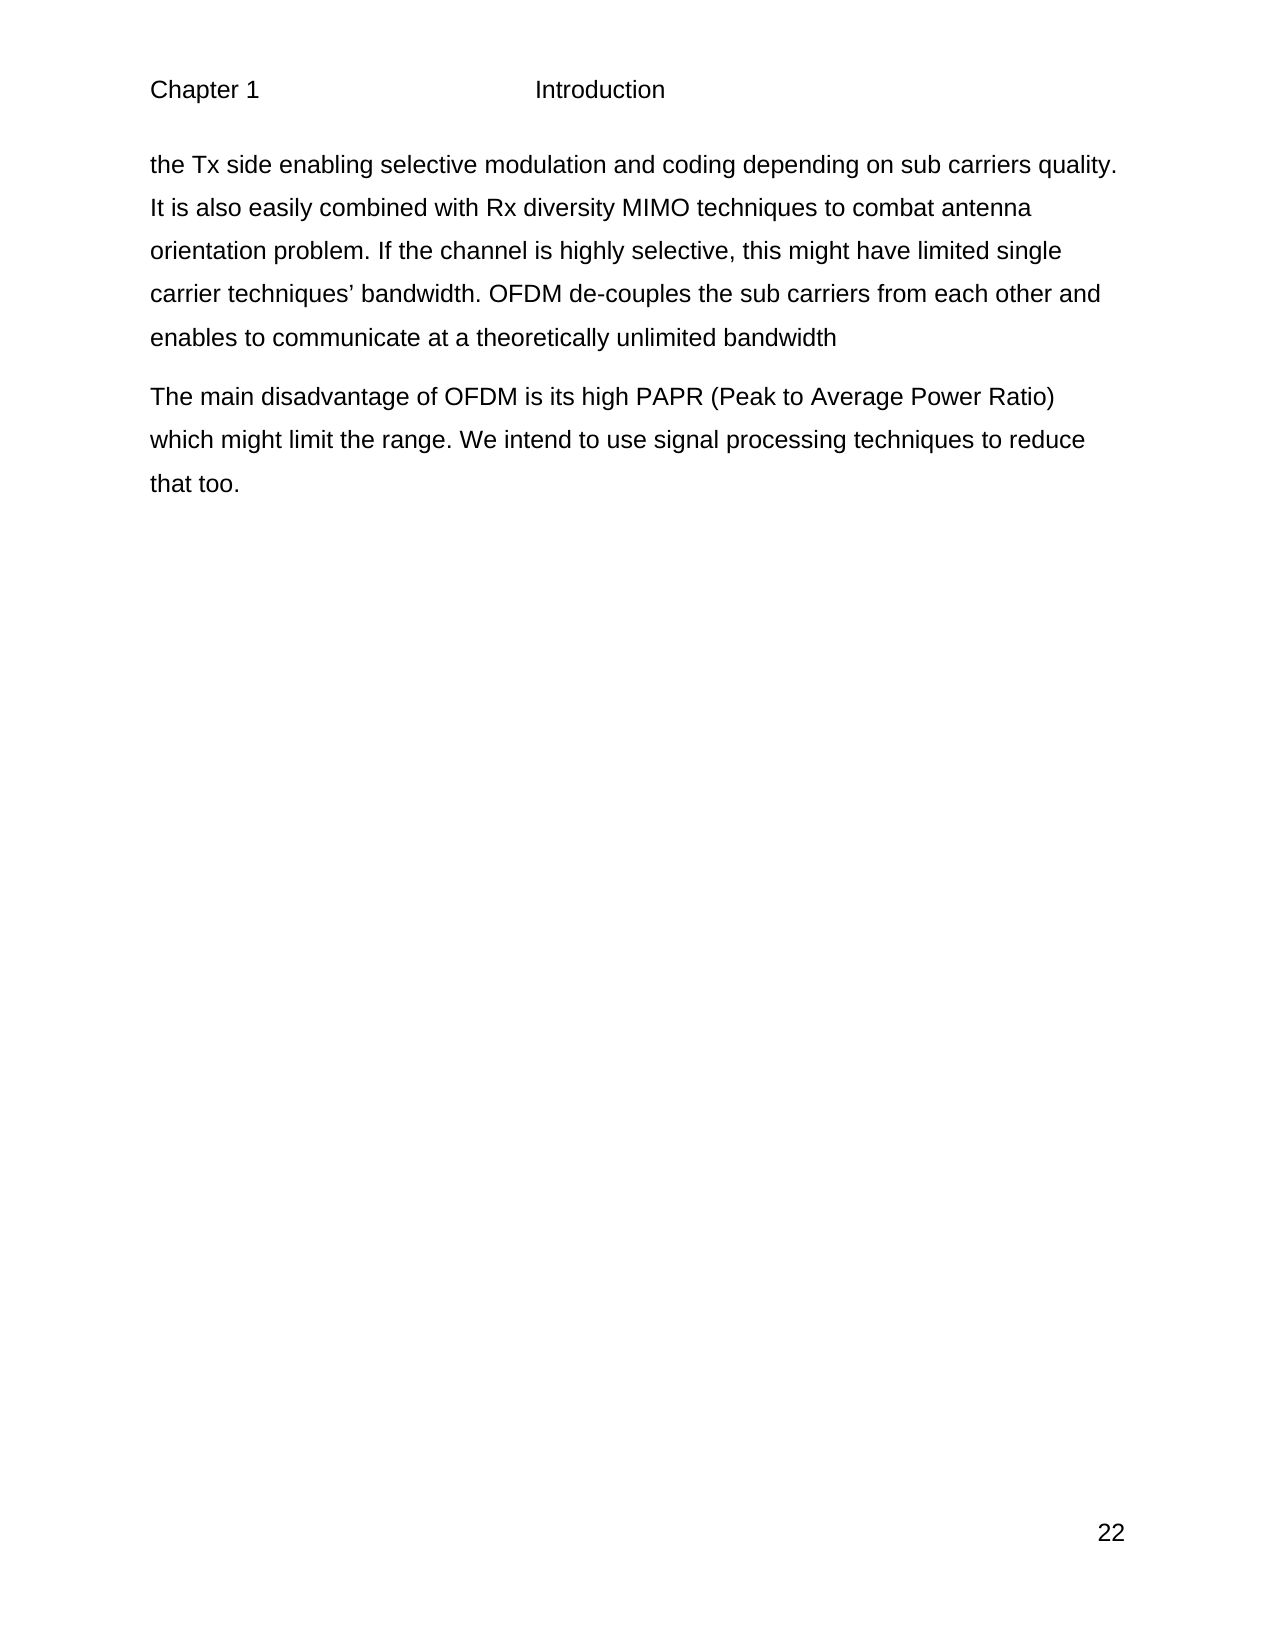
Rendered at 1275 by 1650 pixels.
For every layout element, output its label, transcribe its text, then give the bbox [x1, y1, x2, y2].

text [150, 150, 1125, 351]
text The main disadvantage of OFDM is its high PAPR (Peak to Average Power Ratio) which might limit the range. We intend to use signal processing techniques to reduce that too. [150, 382, 1125, 497]
